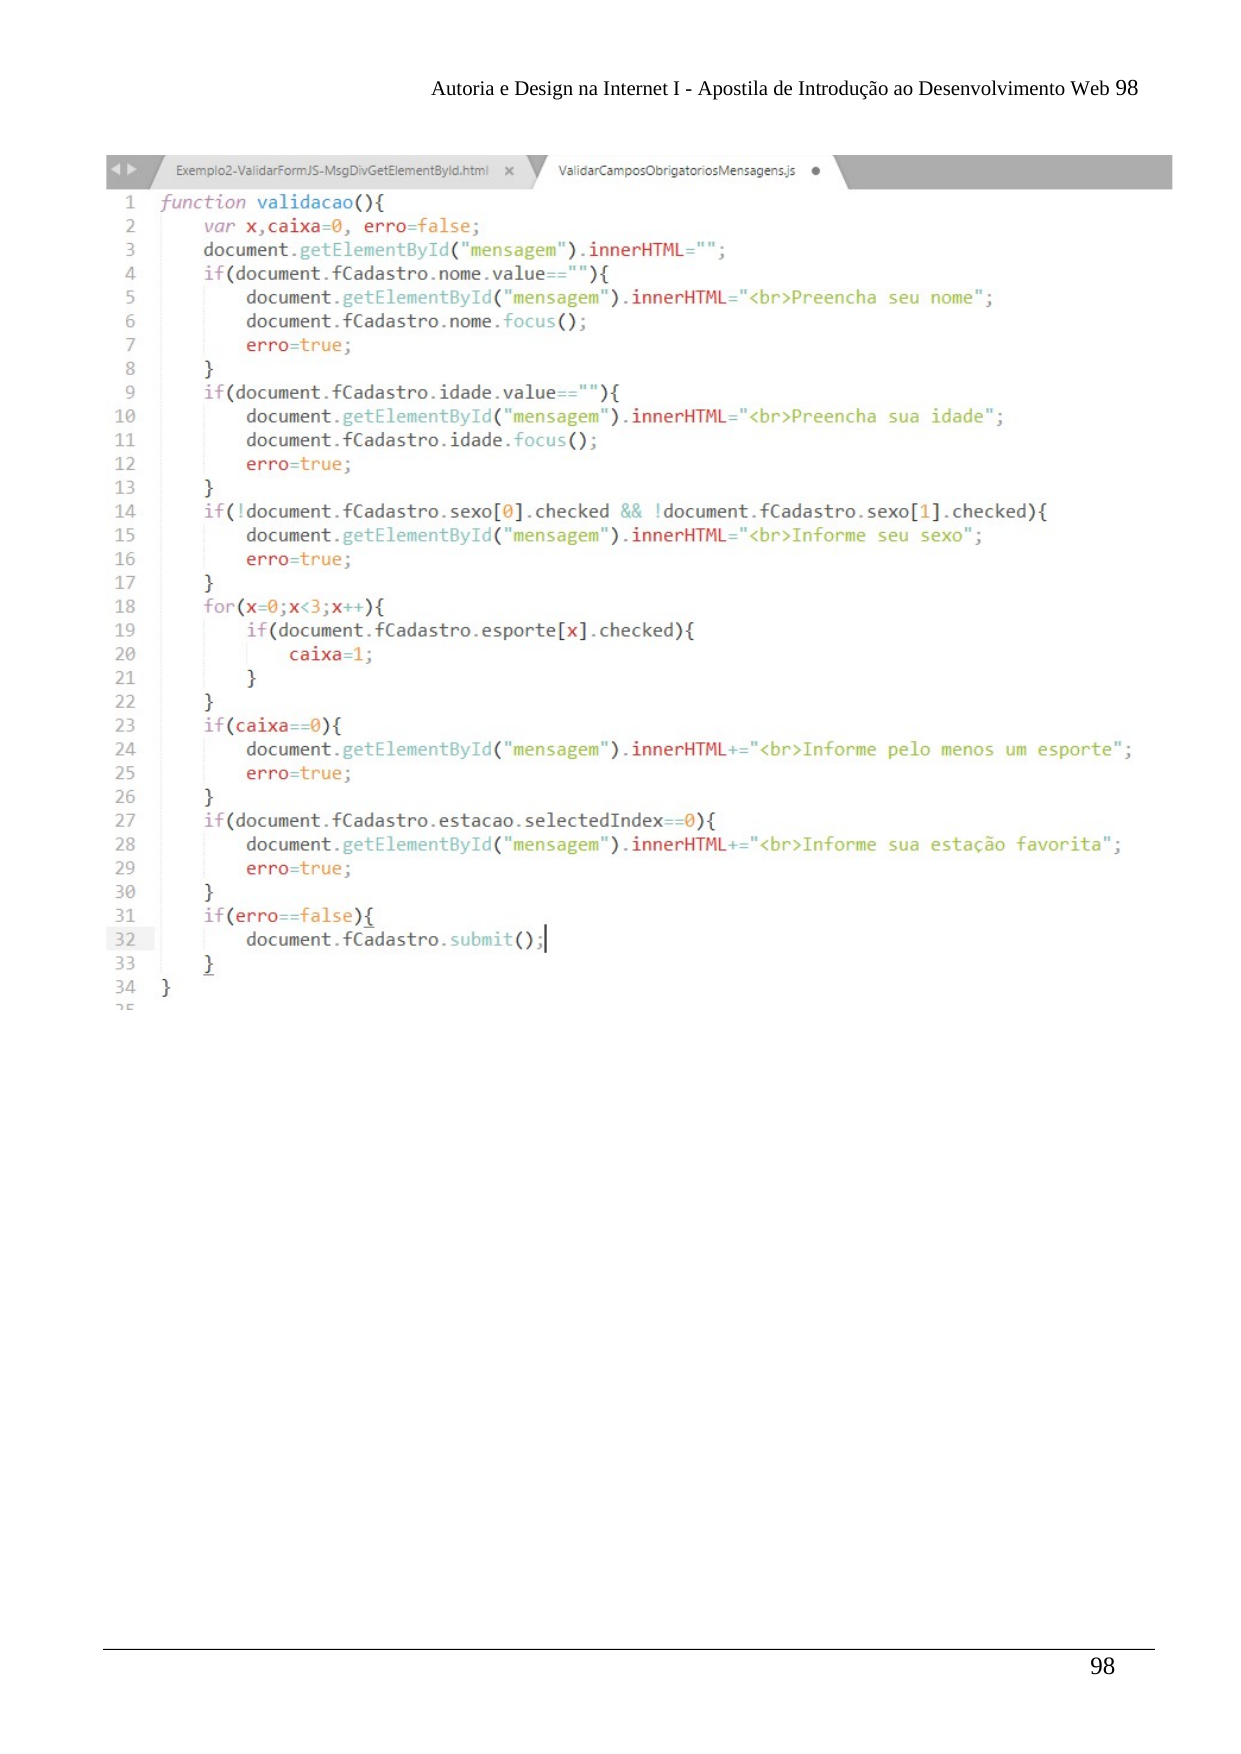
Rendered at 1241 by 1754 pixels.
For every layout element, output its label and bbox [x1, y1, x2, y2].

picture [106, 155, 1173, 1010]
